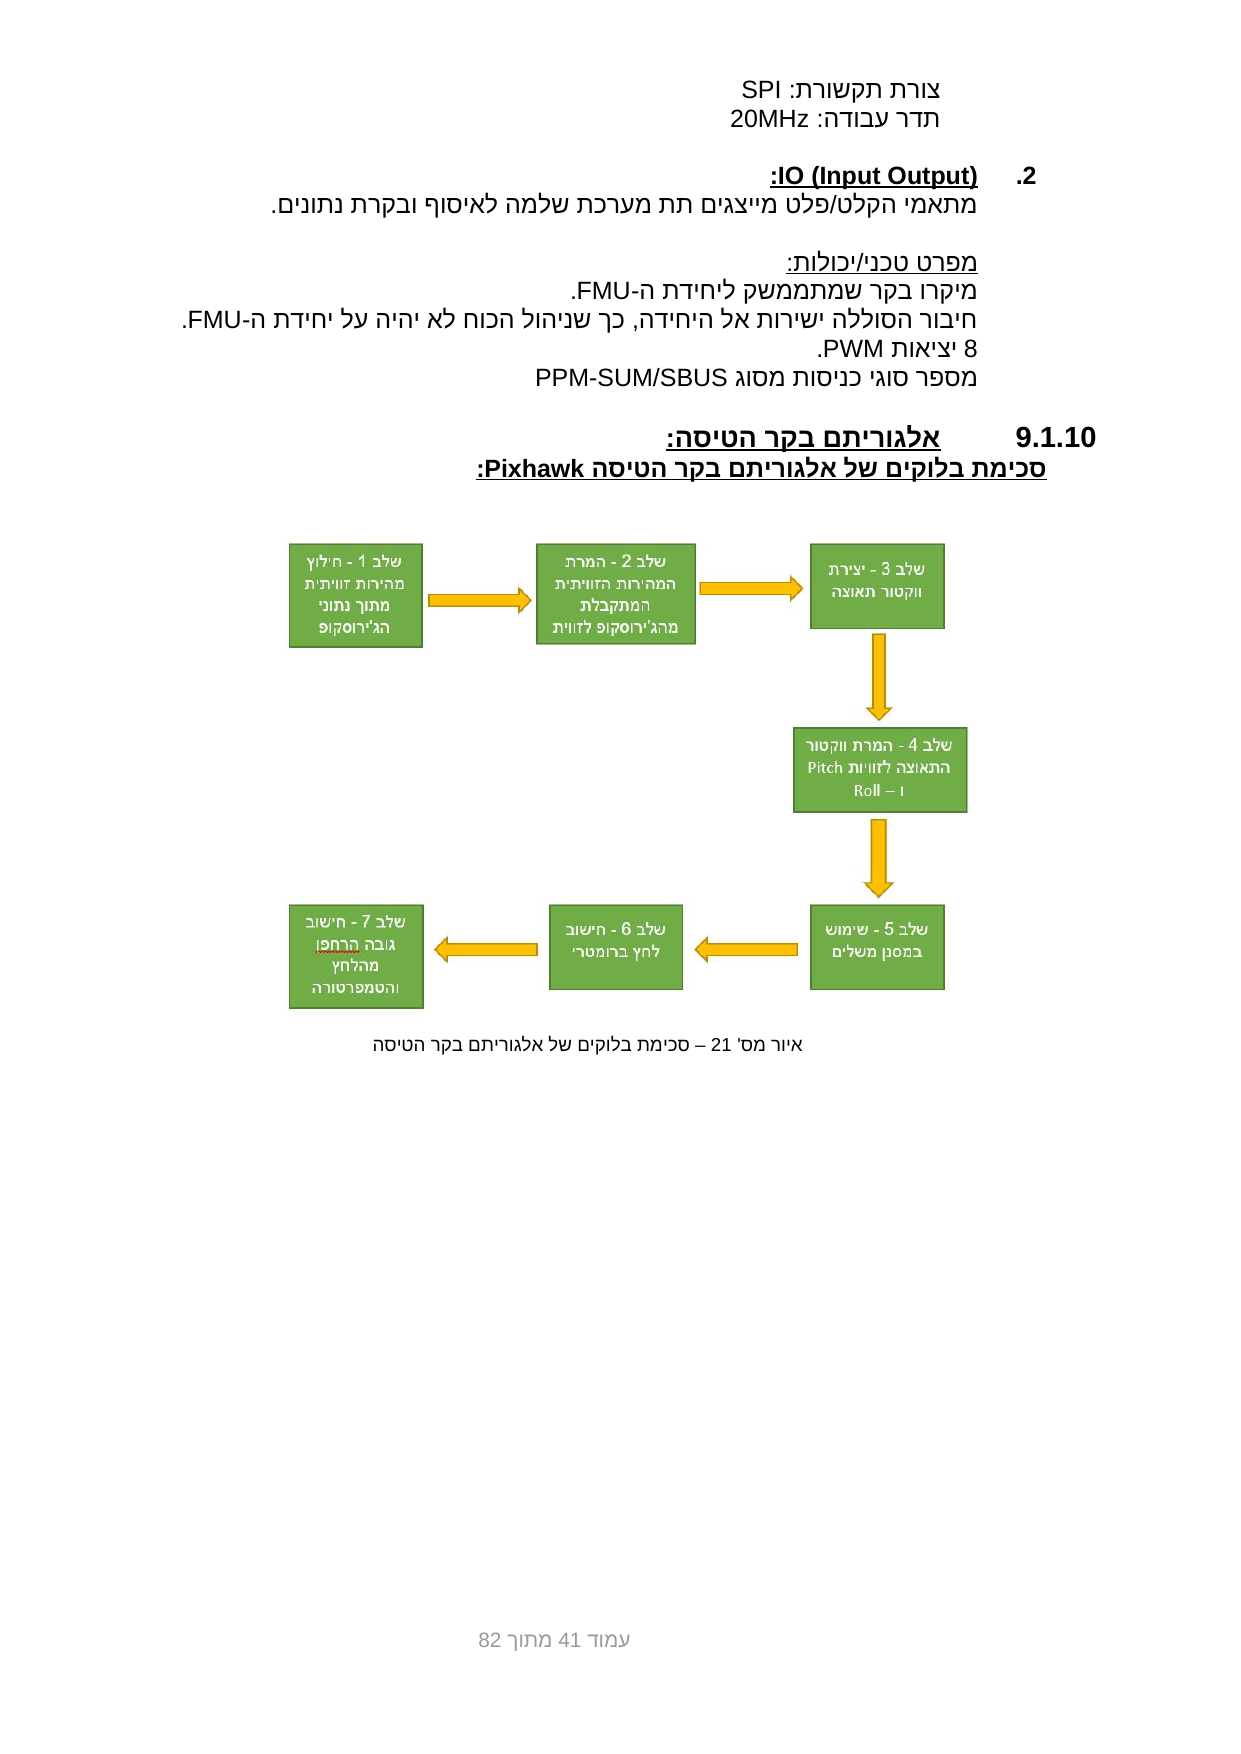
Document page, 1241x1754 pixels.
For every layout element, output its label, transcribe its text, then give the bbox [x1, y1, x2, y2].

text איור מס' 21 – סכימת בלוקים של אלגוריתם בקר הטיסה [122, 1033, 1053, 1055]
text מספר סוגי כניסות מסוג PPM-SUM/SBUS [122, 362, 1053, 391]
list IO (Input Output): [122, 161, 1016, 190]
text חיבור הסוללה ישירות אל היחידה, כך שניהול הכוח לא יהיה על יחידת ה-FMU. [122, 305, 1053, 334]
text סכימת בלוקים של אלגוריתם בקר הטיסה Pixhawk: [122, 453, 1053, 482]
list מתאמי הקלט/פלט מייצגים תת מערכת שלמה לאיסוף ובקרת נתונים. [122, 190, 978, 219]
text צורת תקשורת: SPI [122, 75, 1016, 104]
text מיקרו בקר שמתממשק ליחידת ה-FMU. [122, 276, 1053, 305]
subtitle אלגוריתם בקר הטיסה: [122, 420, 1016, 453]
list מפרט טכני/יכולות: [122, 247, 978, 276]
text 8 יציאות PWM. [122, 334, 1053, 362]
text תדר עבודה: 20MHz [122, 104, 1016, 132]
picture [255, 515, 985, 1018]
